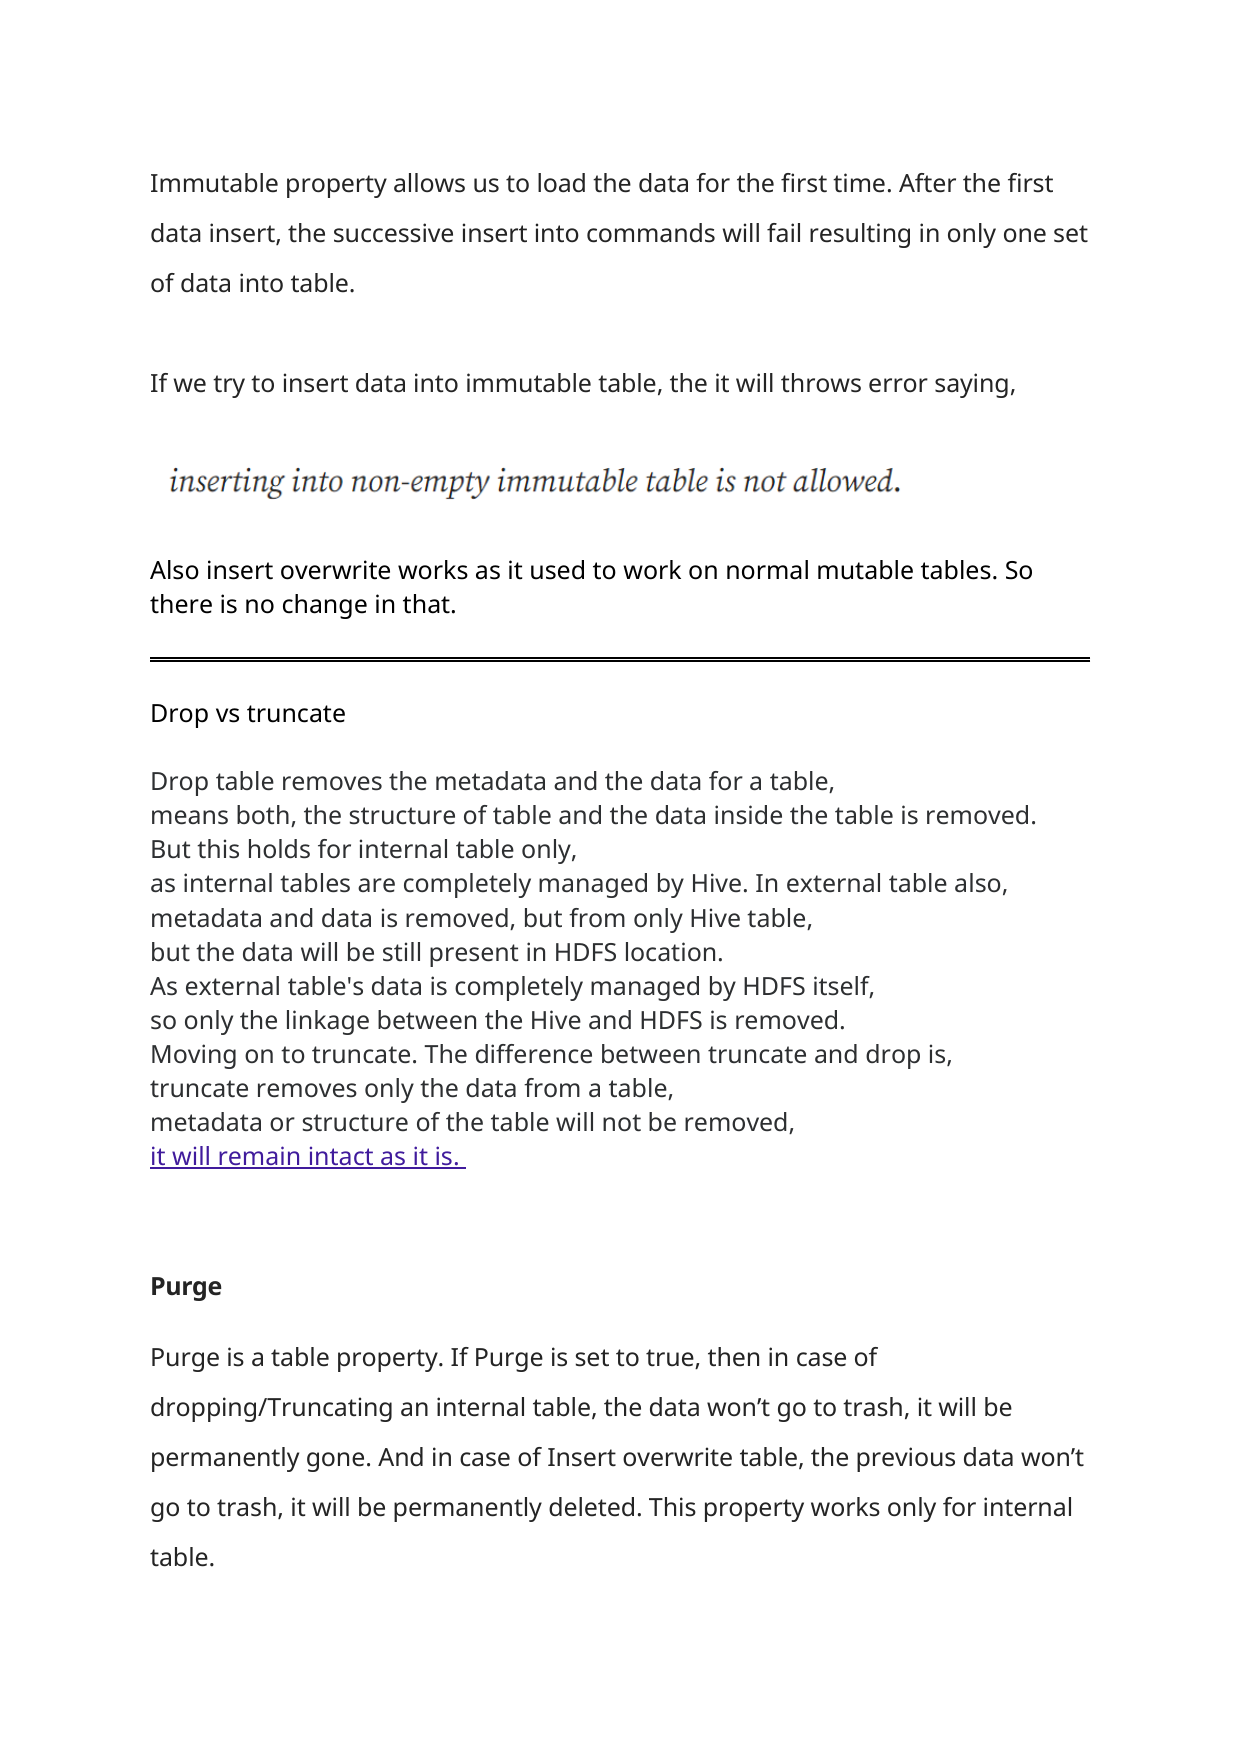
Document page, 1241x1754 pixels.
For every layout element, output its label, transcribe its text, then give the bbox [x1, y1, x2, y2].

text But this holds for internal table only, [150, 832, 1090, 866]
text metadata and data is removed, but from only Hive table, [150, 900, 1090, 934]
text Also insert overwrite works as it used to work on normal mutable tables. So there is no change in that. [150, 553, 1090, 621]
text means both, the structure of table and the data inside the table is removed. [150, 798, 1090, 832]
text metadata or structure of the table will not be removed, [150, 1104, 1090, 1139]
text Moving on to truncate. The difference between truncate and drop is, [150, 1036, 1090, 1071]
text Immutable property allows us to load the data for the first time. After the first data insert, the successive insert into commands will fail resulting in only one set of data into table. [150, 150, 1090, 300]
text Purge is a table property. If Purge is set to true, then in case of dropping/Truncating an internal table, the data won’t go to trash, it will be permanently gone. And in case of Insert overwrite table, the previous data won’t go to trash, it will be permanently deleted. This property works only for internal table. [150, 1324, 1090, 1574]
text but the data will be still present in HDFS location. [150, 934, 1090, 968]
text Drop vs truncate [150, 696, 1090, 730]
text Drop table removes the metadata and the data for a table, [150, 764, 1090, 798]
text If we try to insert data into immutable table, the it will throws error saying, [150, 350, 1090, 400]
text it will remain intact as it is. [150, 1139, 1090, 1173]
text as internal tables are completely managed by Hive. In external table also, [150, 866, 1090, 900]
picture [150, 450, 924, 519]
text truncate removes only the data from a table, [150, 1071, 1090, 1104]
text so only the linkage between the Hive and HDFS is removed. [150, 1002, 1090, 1036]
subtitle Purge [150, 1256, 1090, 1302]
text As external table's data is completely managed by HDFS itself, [150, 968, 1090, 1002]
